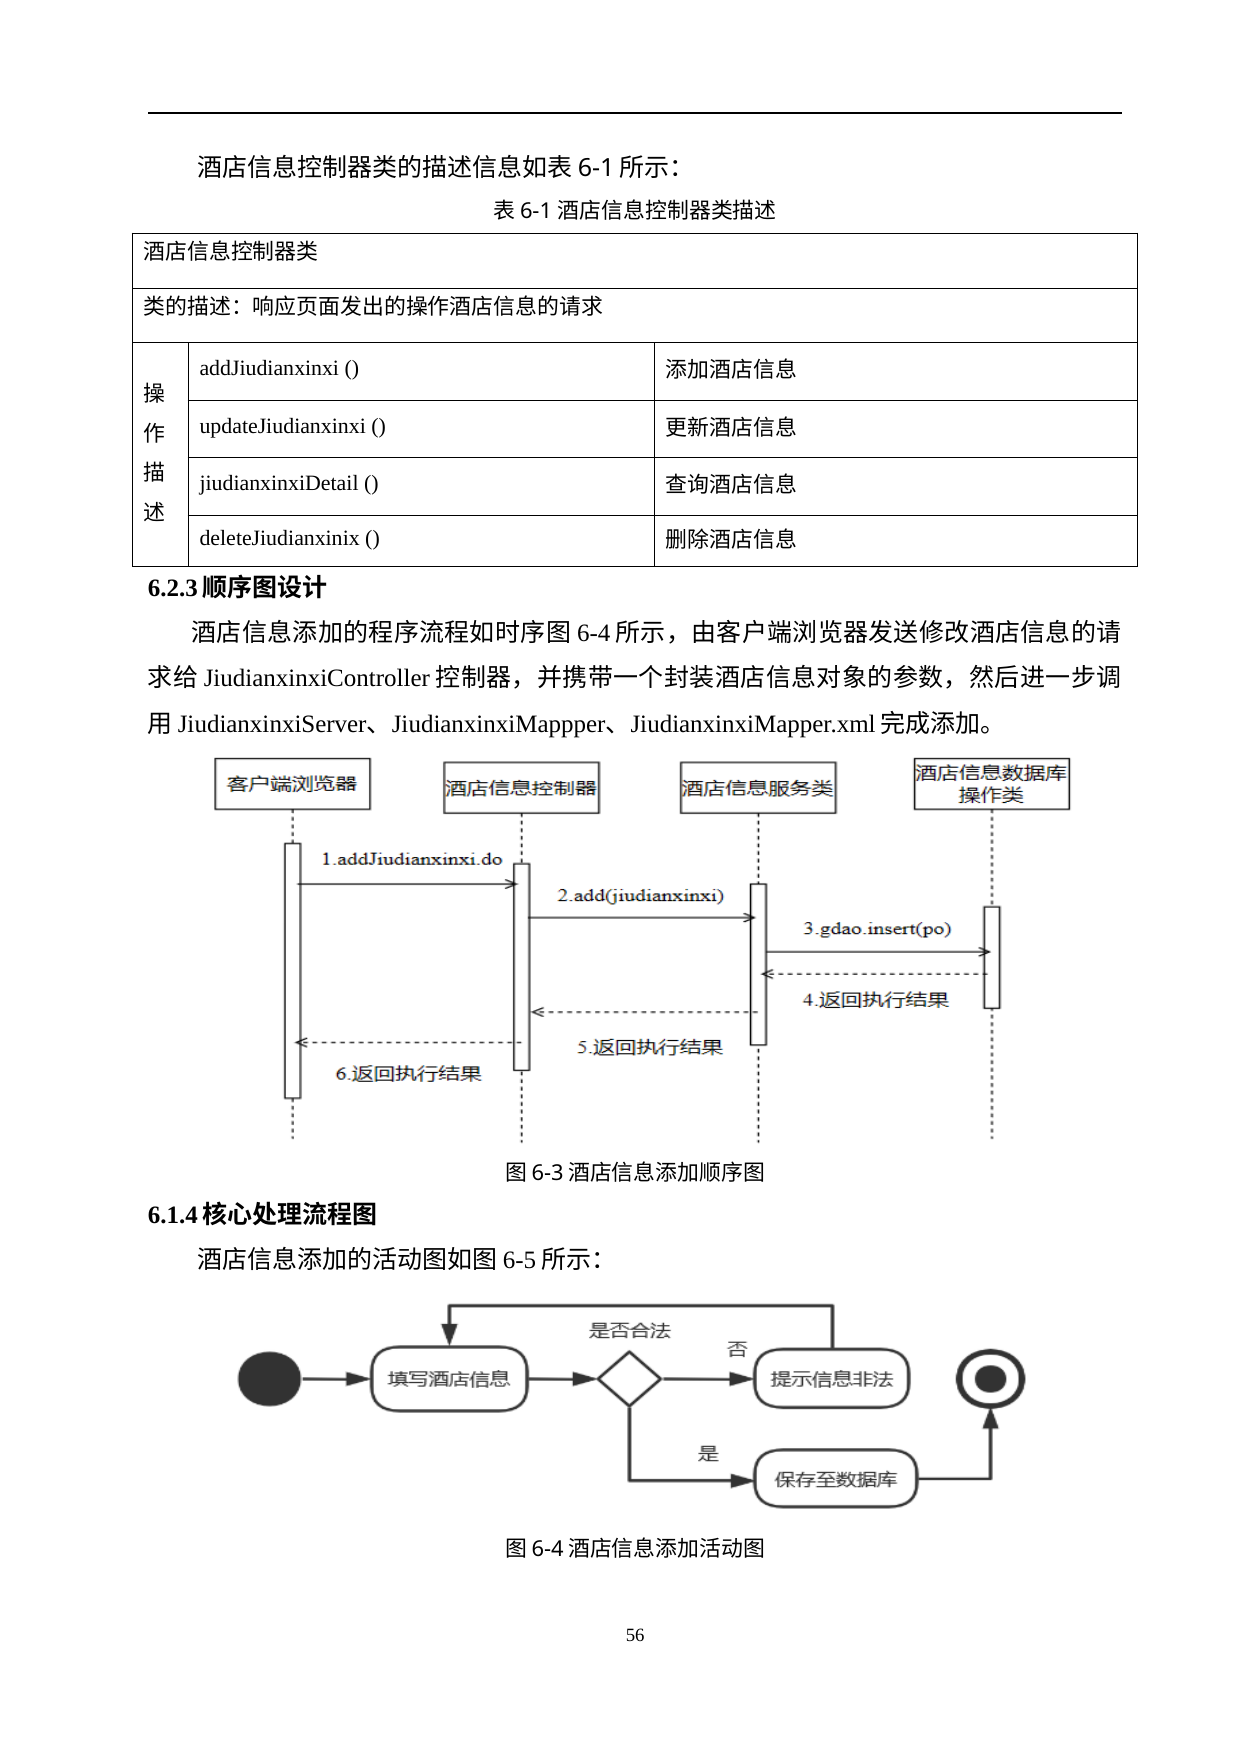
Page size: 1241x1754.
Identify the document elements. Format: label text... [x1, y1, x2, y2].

picture [224, 1285, 1045, 1524]
text 酒店信息控制器类的描述信息如表6-1所示： [148, 148, 1122, 184]
subtitle 6.1.4核心处理流程图 [148, 1194, 1122, 1231]
subtitle 6.2.3顺序图设计 [148, 567, 1122, 603]
table_cell jiudianxinxiDetail () [189, 458, 654, 514]
picture [185, 748, 1085, 1148]
table_cell updateJiudianxinxi () [189, 401, 654, 457]
text 表6-1 酒店信息控制器类描述 [148, 193, 1122, 225]
text 图6-4酒店信息添加活动图 [148, 1531, 1122, 1563]
table_cell 查询酒店信息 [655, 458, 1137, 514]
table_cell 类的描述：响应页面发出的操作酒店信息的请求 [133, 289, 1137, 342]
text 图6-3酒店信息添加顺序图 [148, 1155, 1122, 1187]
table_cell 删除酒店信息 [655, 516, 1137, 566]
table_cell addJiudianxinxi () [189, 343, 654, 400]
table_header 酒店信息控制器类 [133, 234, 1137, 288]
text 酒店信息添加的活动图如图6-5所示： [148, 1240, 1122, 1276]
text 酒店信息添加的程序流程如时序图6-4所示，由客户端浏览器发送修改酒店信息的请求给JiudianxinxiController控制器，并携带一个封装酒店信息对象的参数，然后进一步调用JiudianxinxiServer、JiudianxinxiMappper、JiudianxinxiMapper.xml完成添加。 [148, 613, 1122, 739]
table_cell 操作描述 [133, 343, 188, 566]
table_cell deleteJiudianxinix () [189, 516, 654, 566]
table_cell 添加酒店信息 [655, 343, 1137, 400]
table_cell 更新酒店信息 [655, 401, 1137, 457]
